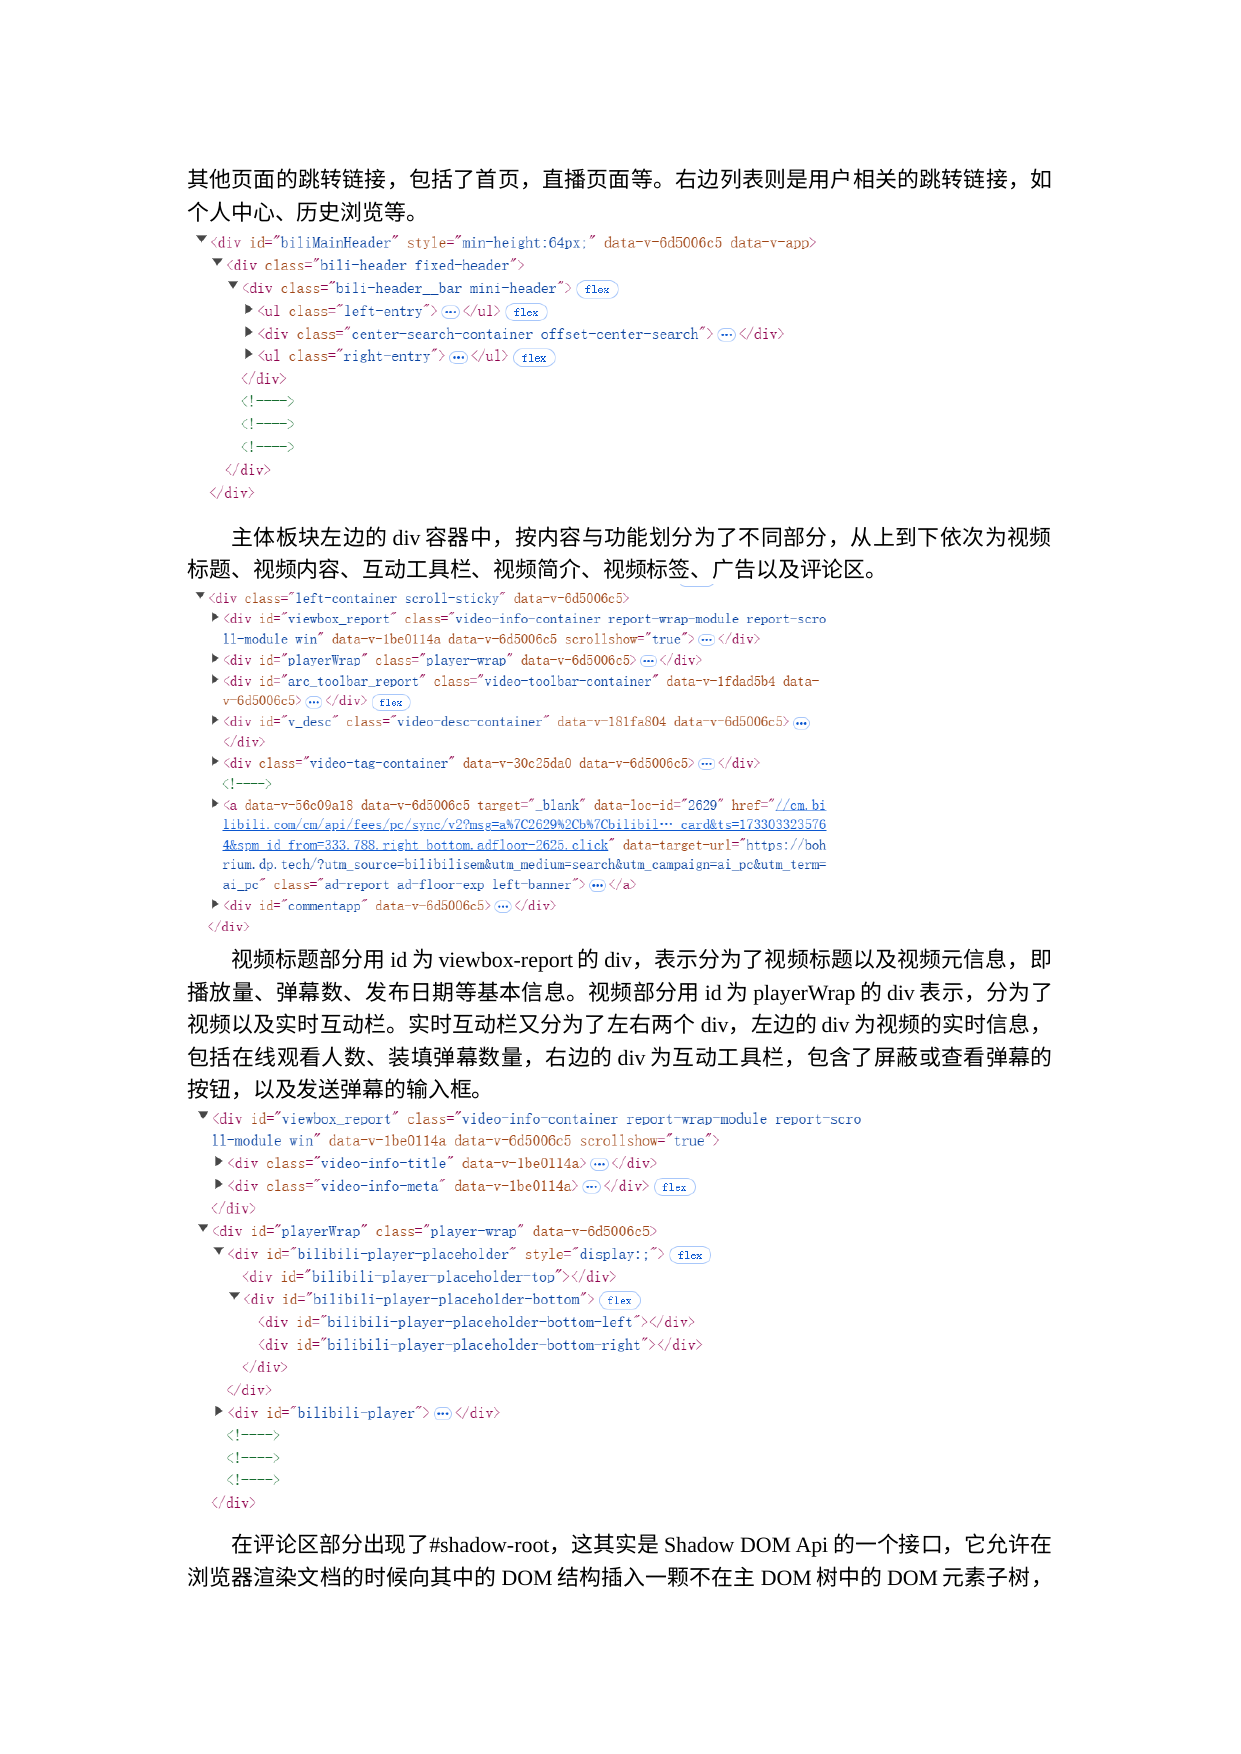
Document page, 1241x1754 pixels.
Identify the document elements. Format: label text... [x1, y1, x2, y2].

picture [187, 227, 824, 500]
picture [187, 584, 828, 935]
picture [187, 1104, 864, 1509]
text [187, 1527, 1053, 1592]
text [187, 162, 1053, 227]
text 视频标题部分用id为viewbox-report的div，表示分为了视频标题以及视频元信息，即播放量、弹幕数、发布日期等基本信息。视频部分用id为playerWrap的div表示，分为了视频以及实时互动栏。实时互动栏又分为了左右两个div，左边的div为视频的实时信息，包括在线观看人数、装填弹幕数量，右边的div为互动工具栏，包含了屏蔽或查看弹幕的按钮，以及发送弹幕的输入框。 [187, 942, 1053, 1104]
text 主体板块左边的div容器中，按内容与功能划分为了不同部分，从上到下依次为视频标题、视频内容、互动工具栏、视频简介、视频标签、广告以及评论区。 [187, 519, 1053, 584]
